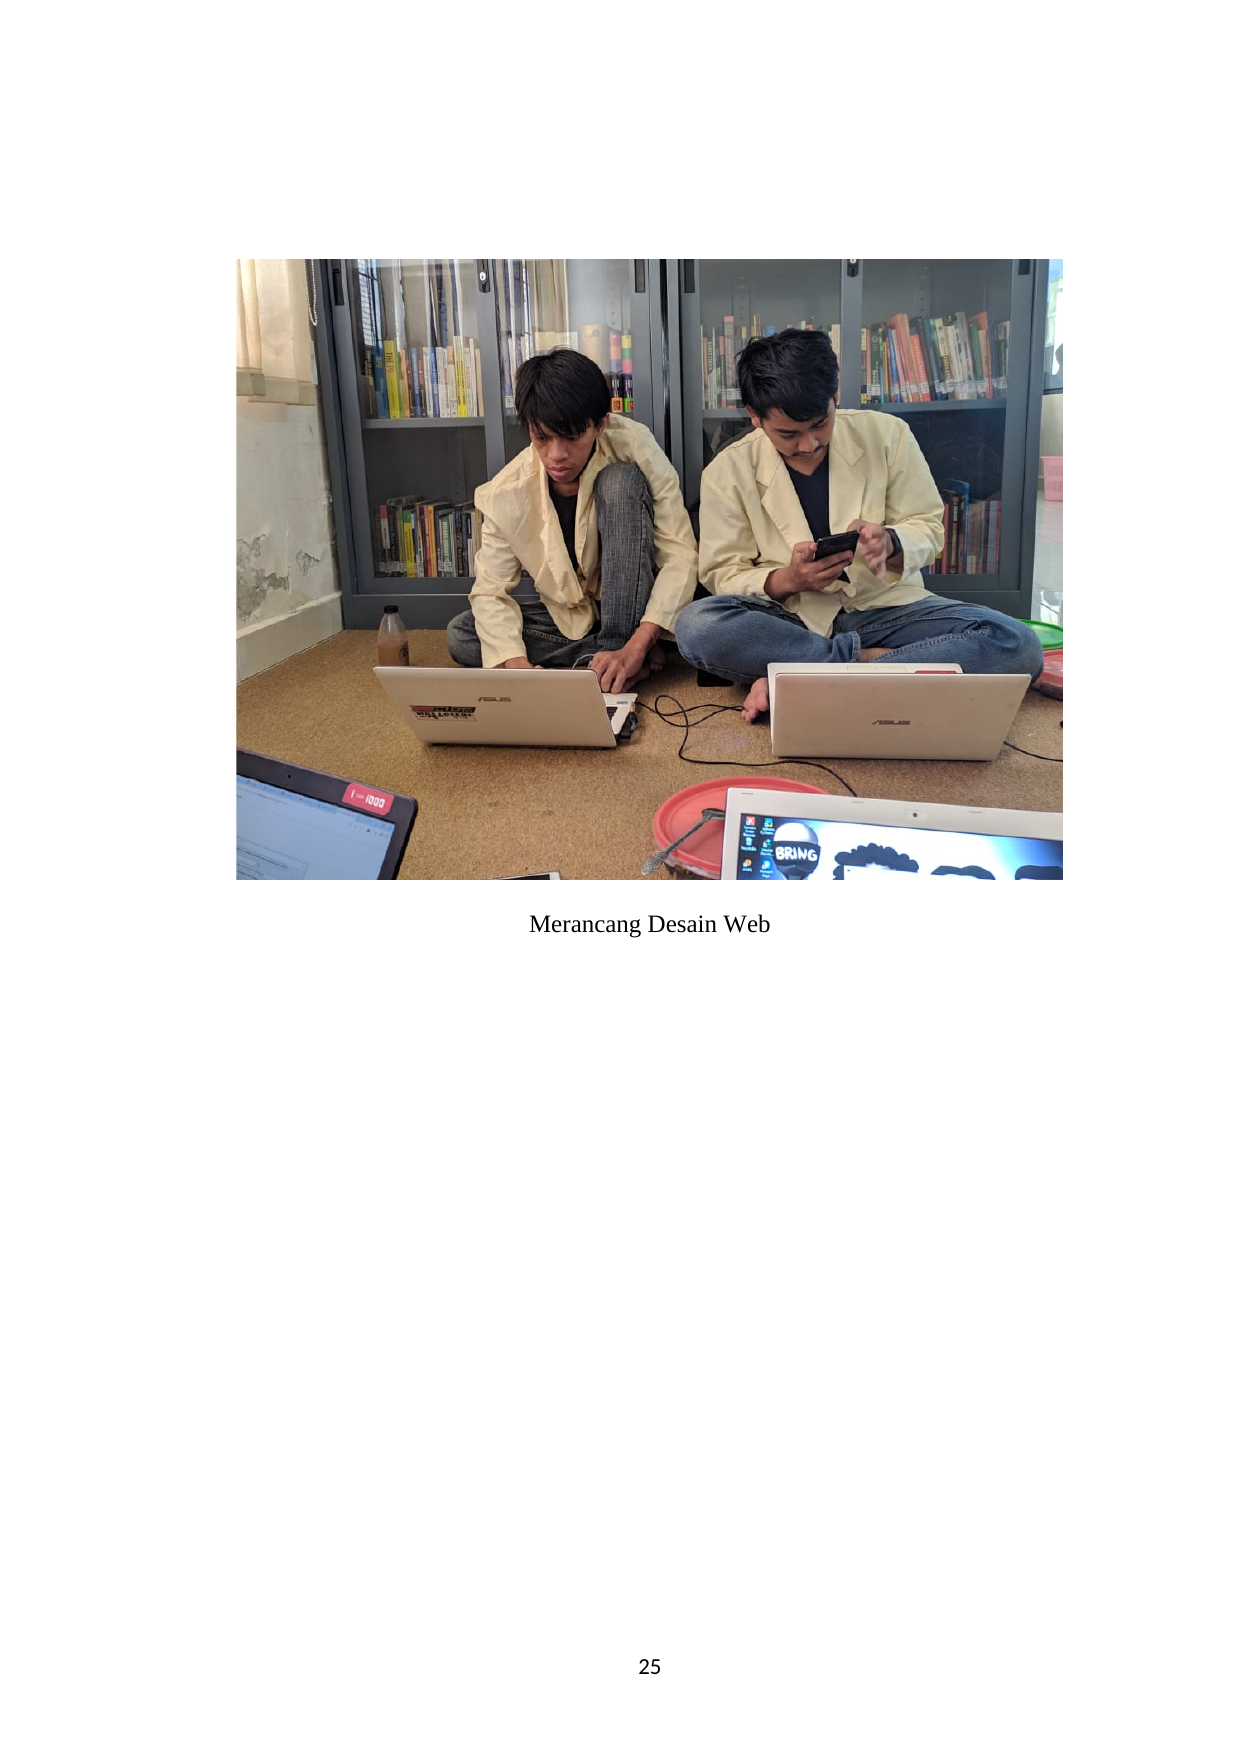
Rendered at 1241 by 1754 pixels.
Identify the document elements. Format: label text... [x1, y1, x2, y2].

text Merancang Desain Web [236, 880, 1063, 937]
picture [236, 259, 1063, 880]
